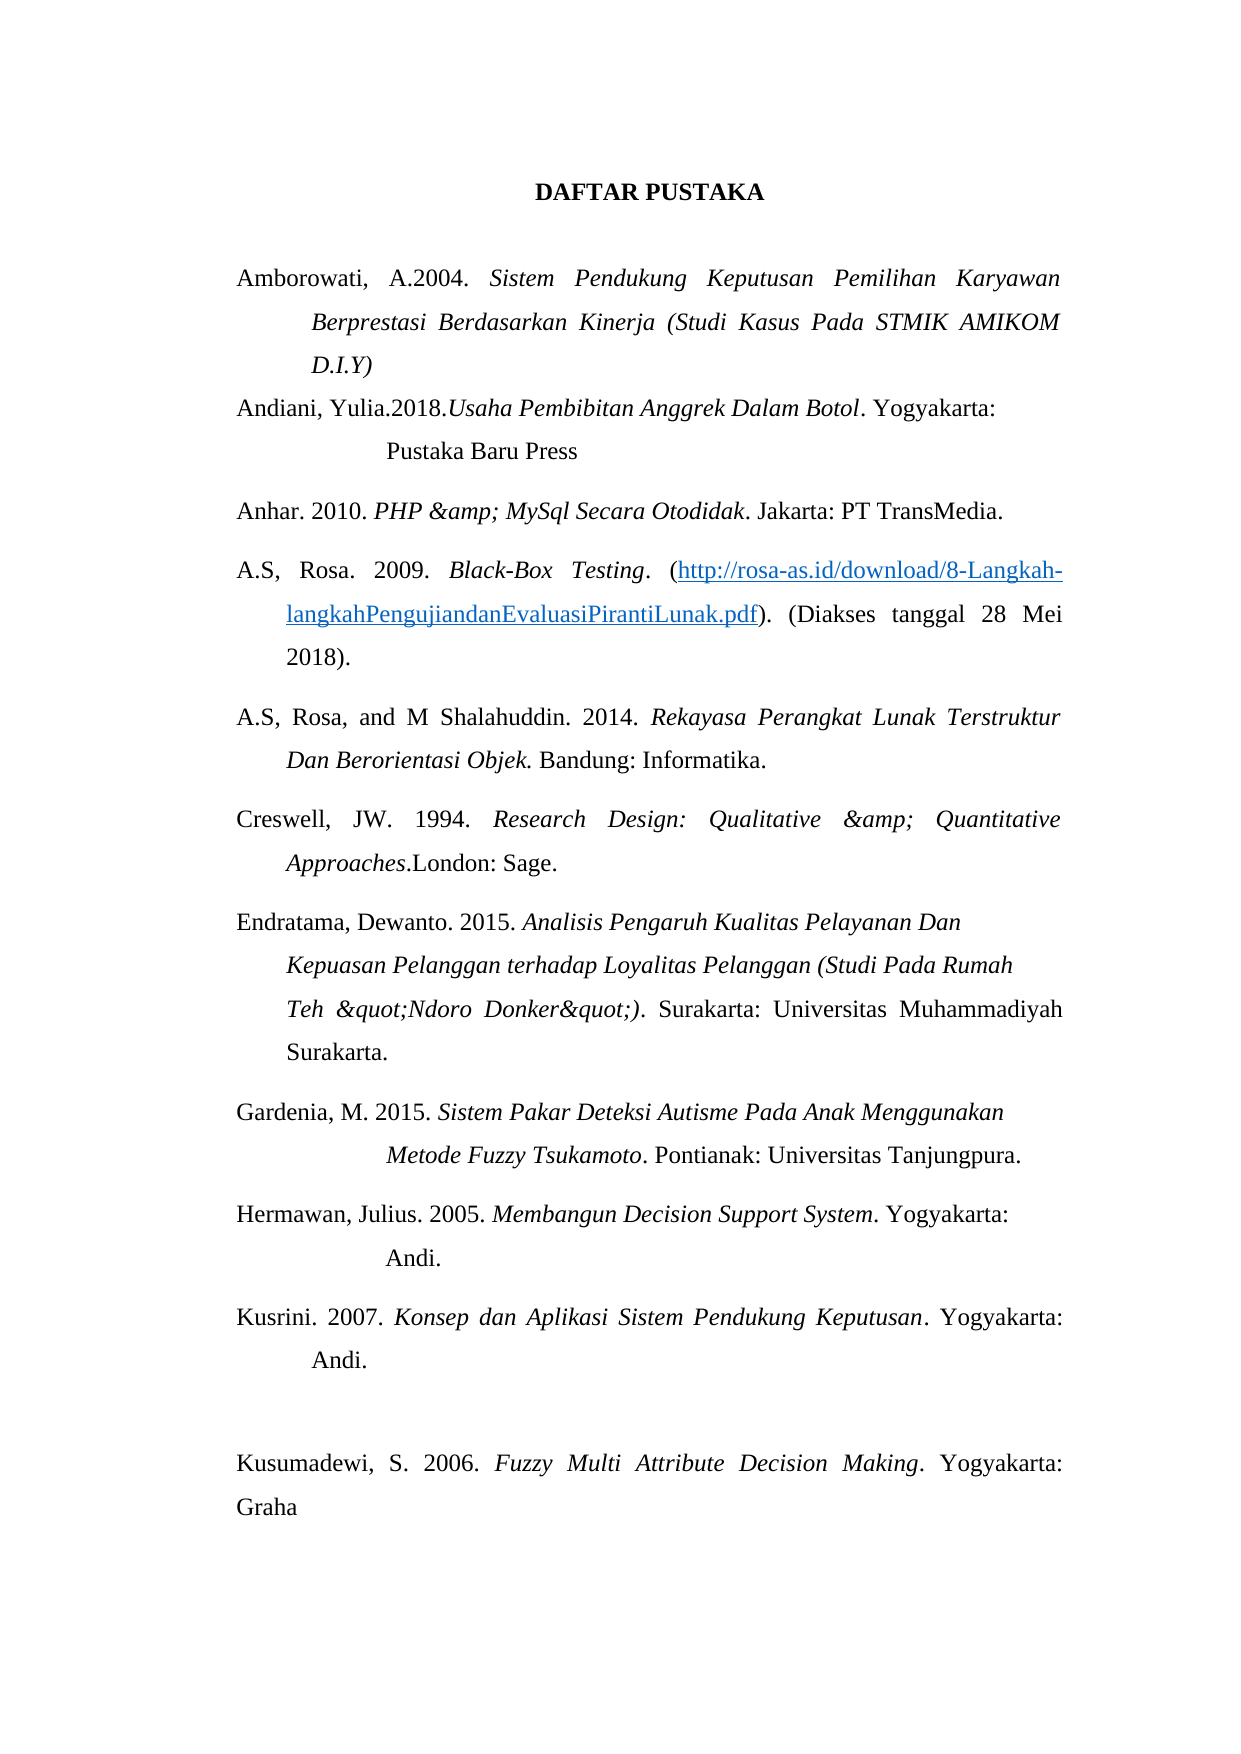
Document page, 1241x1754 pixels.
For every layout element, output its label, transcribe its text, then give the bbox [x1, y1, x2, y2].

text Kepuasan Pelanggan terhadap Loyalitas Pelanggan (Studi Pada Rumah [286, 951, 1063, 979]
text Kusumadewi, S. 2006. Fuzzy Multi Attribute Decision Making. Yogyakarta: Graha [236, 1448, 1063, 1520]
text Gardenia, M. 2015. Sistem Pakar Deteksi Autisme Pada Anak Menggunakan [236, 1097, 1063, 1125]
text A.S, Rosa, and M Shalahuddin. 2014. Rekayasa Perangkat Lunak Terstruktur Dan Berorientasi Objek. Bandung: Informatika. [236, 702, 1063, 773]
text Endratama, Dewanto. 2015. Analisis Pengaruh Kualitas Pelayanan Dan [236, 907, 1063, 936]
text Andi. [311, 1243, 1063, 1271]
text Creswell, JW. 1994. Research Design: Qualitative &amp; Quantitative Approaches.London: Sage. [236, 804, 1063, 876]
text Kusrini. 2007. Konsep dan Aplikasi Sistem Pendukung Keputusan. Yogyakarta: Andi. [236, 1302, 1063, 1374]
text Anhar. 2010. PHP &amp; MySql Secara Otodidak. Jakarta: PT TransMedia. [236, 496, 1063, 524]
text Metode Fuzzy Tsukamoto. Pontianak: Universitas Tanjungpura. [311, 1140, 1063, 1168]
text Hermawan, Julius. 2005. Membangun Decision Support System. Yogyakarta: [236, 1199, 1063, 1228]
text Andiani, Yulia.2018.Usaha Pembibitan Anggrek Dalam Botol. Yogyakarta: [236, 393, 1063, 422]
text Pustaka Baru Press [311, 436, 1063, 465]
text A.S, Rosa. 2009. Black-Box Testing. (http://rosa-as.id/download/8-Langkah-langkahPengujiandanEvaluasiPirantiLunak.pdf). (Diakses tanggal 28 Mei 2018). [236, 556, 1063, 671]
text Teh &quot;Ndoro Donker&quot;). Surakarta: Universitas Muhammadiyah Surakarta. [286, 994, 1063, 1066]
text DAFTAR PUSTAKA [236, 177, 1063, 206]
text Amborowati, A.2004. Sistem Pendukung Keputusan Pemilihan Karyawan Berprestasi Berdasarkan Kinerja (Studi Kasus Pada STMIK AMIKOM D.I.Y) [236, 263, 1063, 378]
